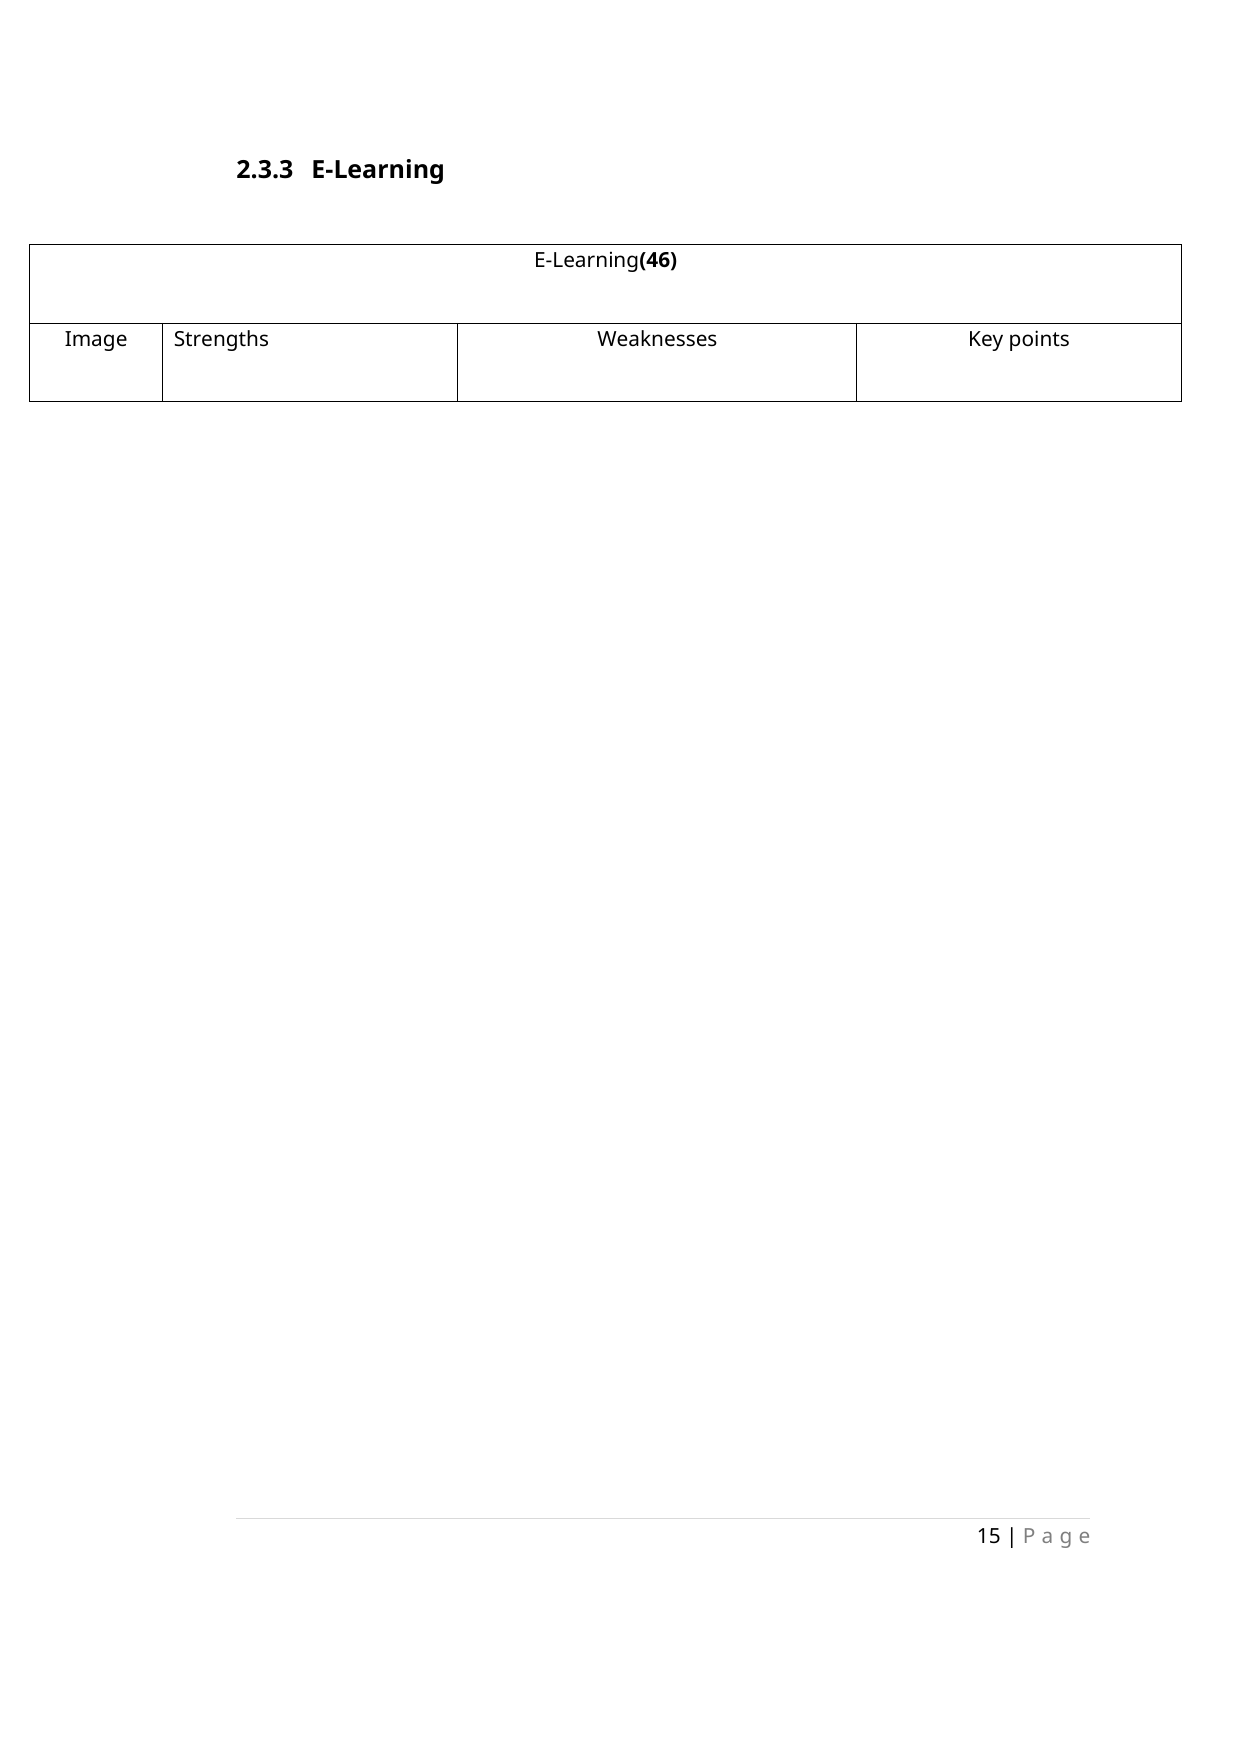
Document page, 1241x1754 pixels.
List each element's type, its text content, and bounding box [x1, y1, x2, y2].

table_cell Key points [857, 324, 1181, 401]
table_header E-Learning(46) [30, 245, 1181, 323]
subtitle E-Learning [236, 151, 1090, 185]
table_cell Strengths [163, 324, 457, 401]
table_cell Weaknesses [458, 324, 856, 401]
table_cell Image [30, 324, 162, 401]
